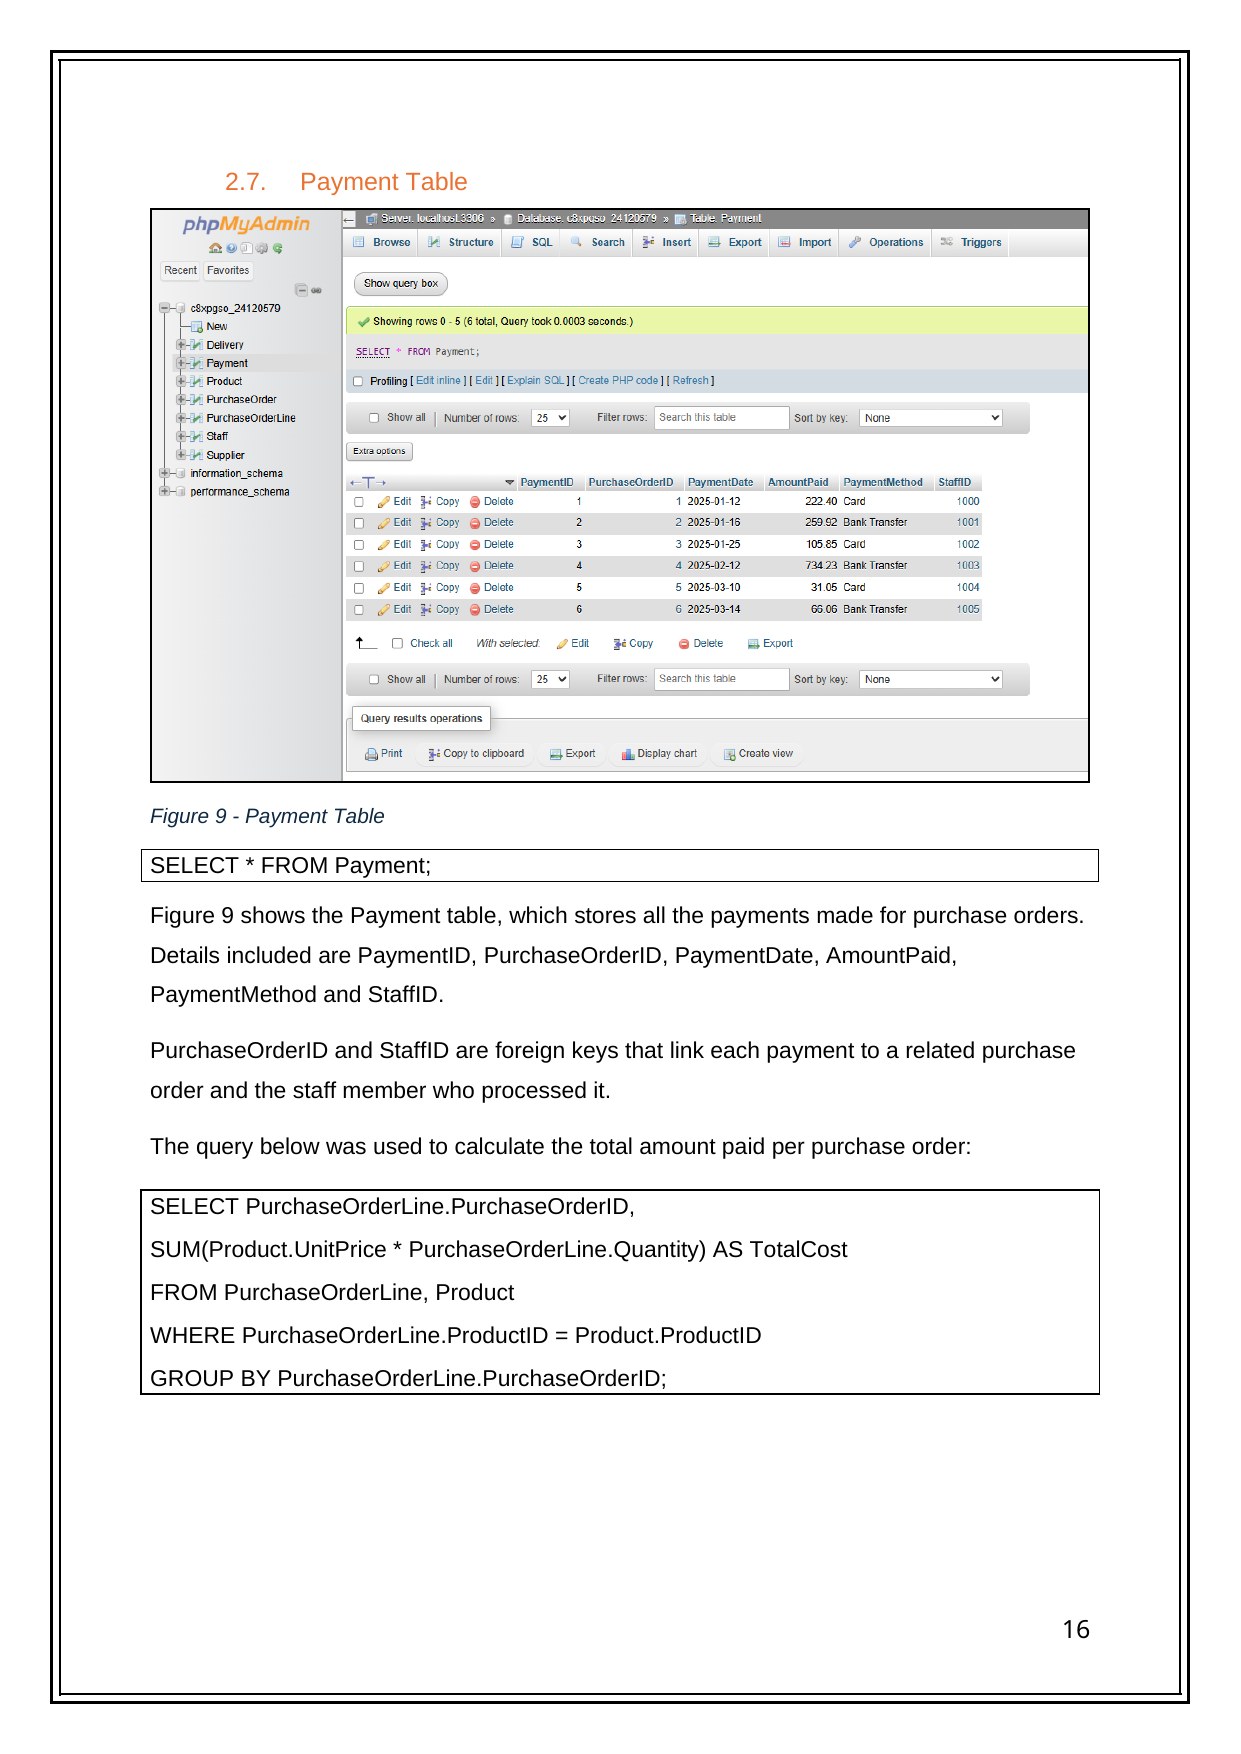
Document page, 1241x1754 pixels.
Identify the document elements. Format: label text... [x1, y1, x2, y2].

subtitle Payment Table [225, 167, 1090, 195]
text SUM(Product.UnitPrice * PurchaseOrderLine.Quantity) AS TotalCost [142, 1232, 1099, 1262]
text Figure 9 shows the Payment table, which stores all the payments made for purchase orders. Details included are PaymentID, PurchaseOrderID, PaymentDate, AmountPaid, PaymentMethod and StaffID. [150, 902, 1090, 1008]
picture [152, 210, 1088, 781]
text Figure 9 - Payment Table [150, 804, 1090, 828]
text The query below was used to calculate the total amount paid per purchase order: [150, 1133, 1090, 1159]
text SELECT PurchaseOrderLine.PurchaseOrderID, [142, 1191, 1099, 1219]
text PurchaseOrderID and StaffID are foreign keys that link each payment to a related purchase order and the staff member who processed it. [150, 1037, 1090, 1103]
text FROM PurchaseOrderLine, Product [142, 1275, 1099, 1305]
text GROUP BY PurchaseOrderLine.PurchaseOrderID; [142, 1361, 1099, 1393]
text WHERE PurchaseOrderLine.ProductID = Product.ProductID [142, 1318, 1099, 1348]
text SELECT * FROM Payment; [142, 850, 1098, 881]
